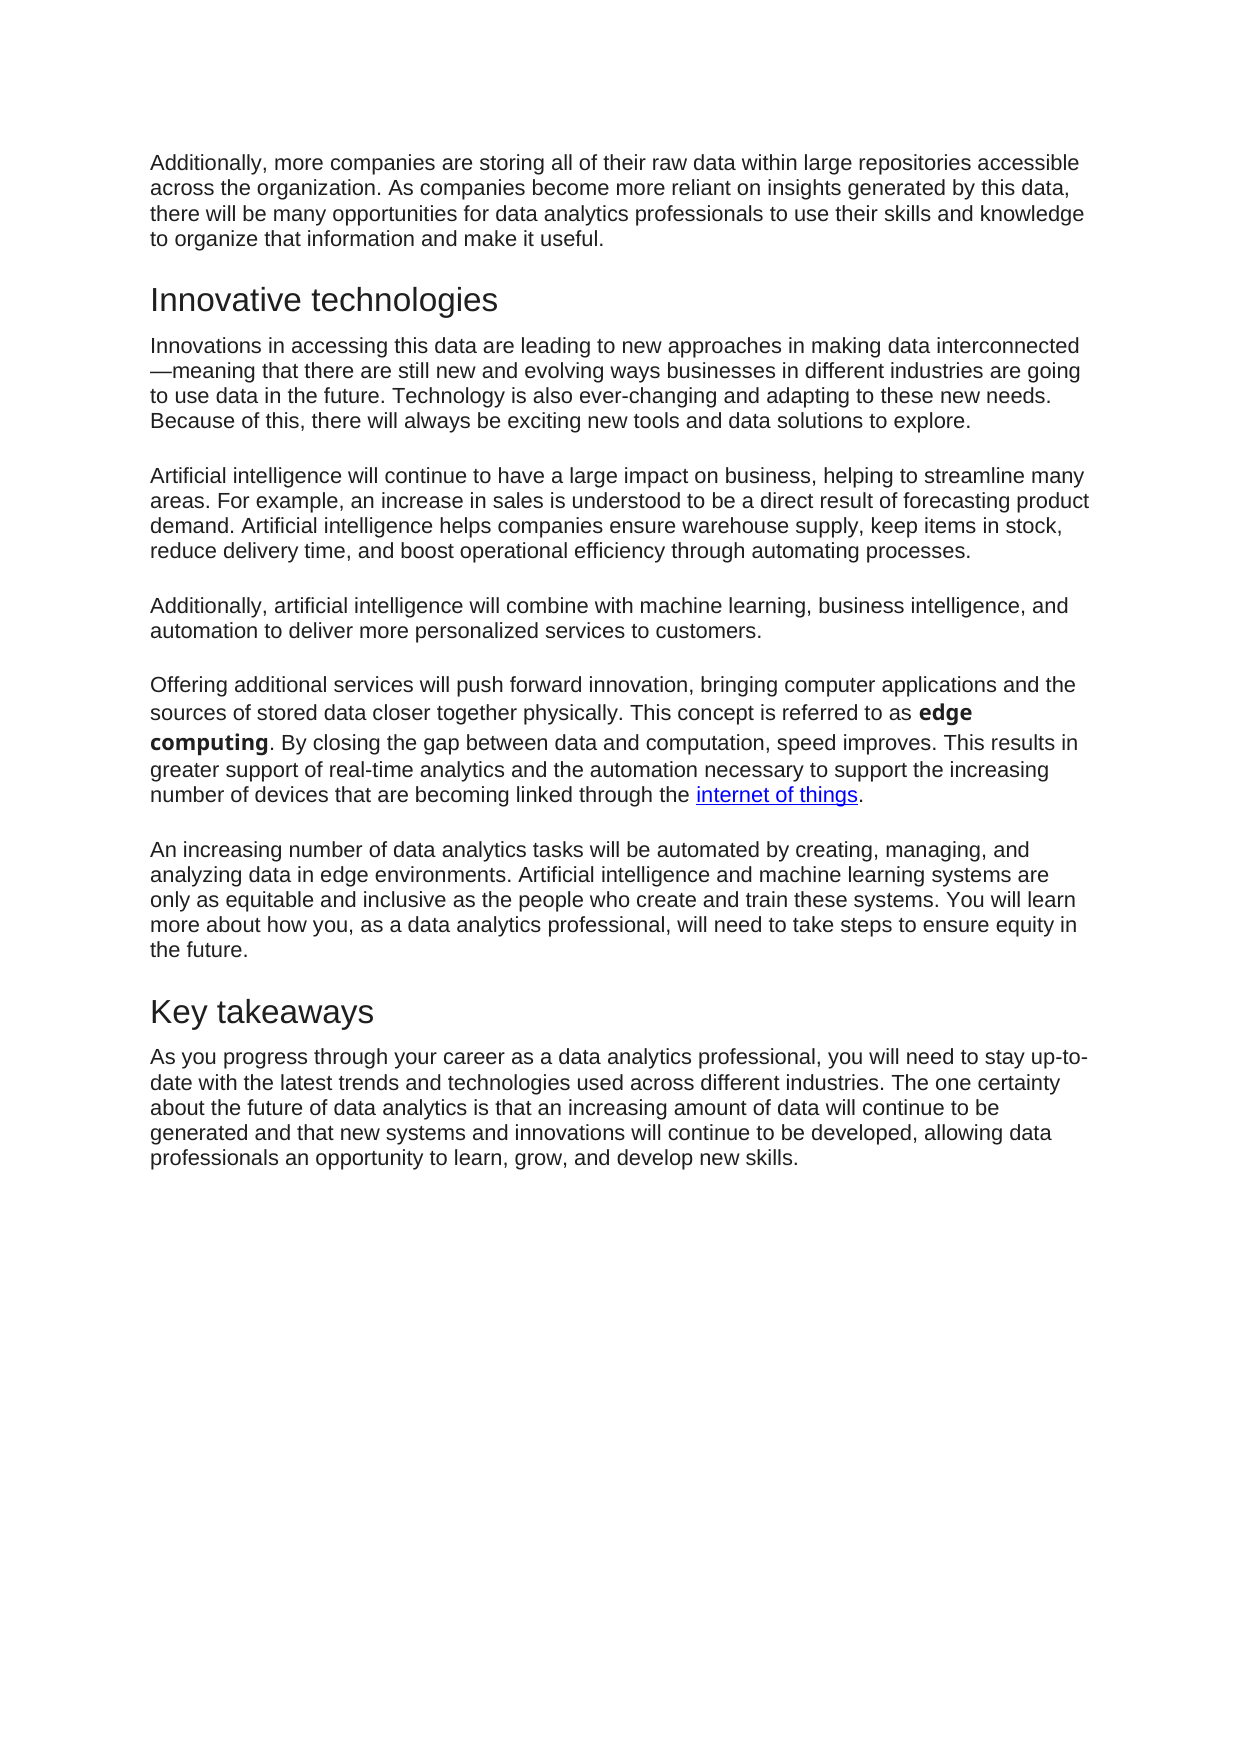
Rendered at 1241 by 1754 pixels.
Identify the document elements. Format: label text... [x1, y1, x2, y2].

subtitle Innovative technologies [150, 280, 1090, 318]
text Artificial intelligence will continue to have a large impact on business, helping to streamline many areas. For example, an increase in sales is understood to be a direct result of forecasting product demand. Artificial intelligence helps companies ensure warehouse supply, keep items in stock, reduce delivery time, and boost operational efficiency through automating processes. [150, 462, 1090, 563]
text Additionally, artificial intelligence will combine with machine learning, business intelligence, and automation to deliver more personalized services to customers. [150, 592, 1090, 643]
text An increasing number of data analytics tasks will be automated by creating, managing, and analyzing data in edge environments. Artificial intelligence and machine learning systems are only as equitable and inclusive as the people who create and train these systems. You will learn more about how you, as a data analytics professional, will need to take steps to ensure equity in the future. [150, 836, 1090, 962]
text Additionally, more companies are storing all of their raw data within large repositories accessible across the organization. As companies become more reliant on insights generated by this data, there will be many opportunities for data analytics professionals to use their skills and knowledge to organize that information and make it useful. [150, 150, 1090, 251]
text Offering additional services will push forward innovation, bringing computer applications and the sources of stored data closer together physically. This concept is referred to as edge computing. By closing the gap between data and computation, speed improves. This results in greater support of real-time analytics and the automation necessary to support the increasing number of devices that are becoming linked through the internet of things. [150, 672, 1090, 807]
text Innovations in accessing this data are leading to new approaches in making data interconnected—meaning that there are still new and evolving ways businesses in different industries are going to use data in the future. Technology is also ever-changing and adapting to these new needs. Because of this, there will always be exciting new tools and data solutions to explore. [150, 332, 1090, 433]
subtitle Key takeaways [150, 992, 1090, 1030]
text As you progress through your career as a data analytics professional, you will need to stay up-to-date with the latest trends and technologies used across different industries. The one certainty about the future of data analytics is that an increasing amount of data will continue to be generated and that new systems and innovations will continue to be developed, allowing data professionals an opportunity to learn, grow, and develop new skills. [150, 1044, 1090, 1170]
